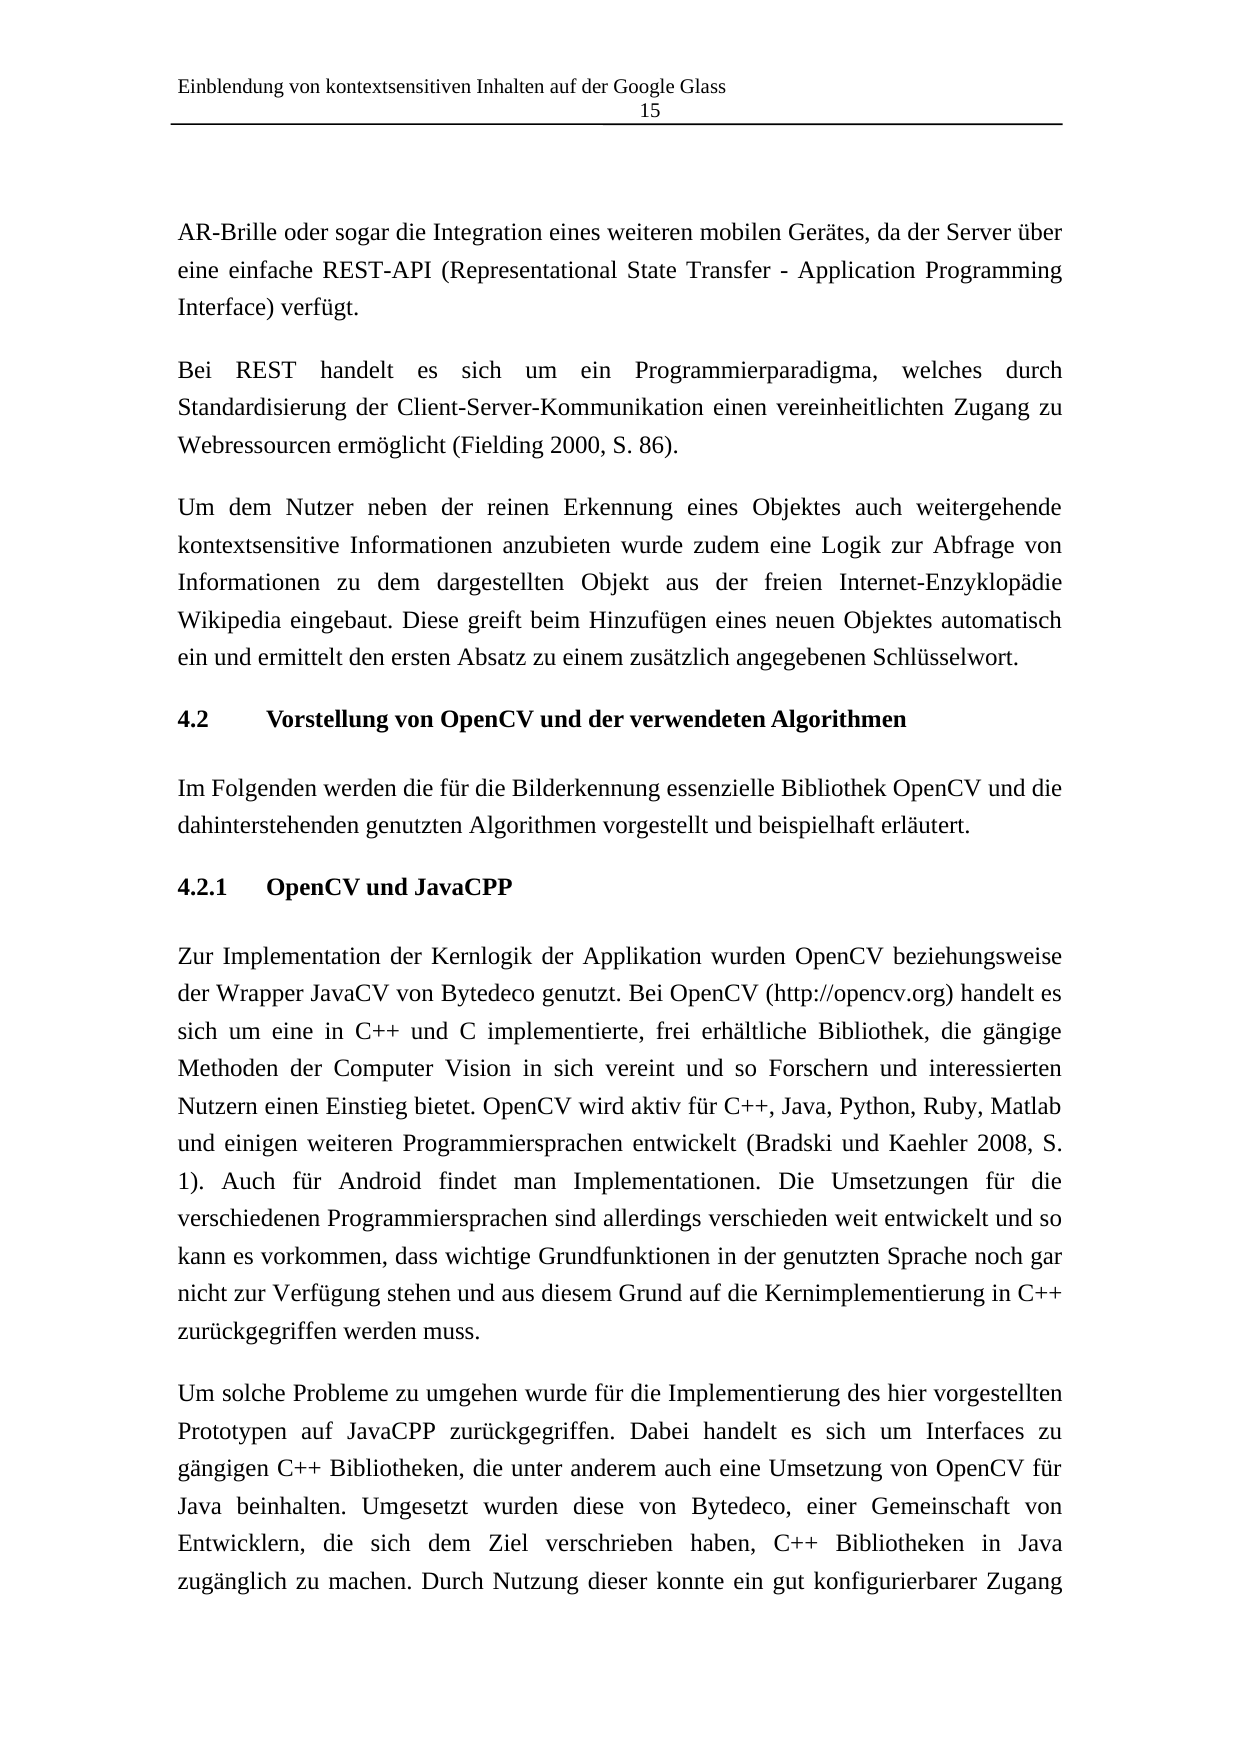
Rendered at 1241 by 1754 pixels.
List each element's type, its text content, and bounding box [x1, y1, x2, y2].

text Zur Implementation der Kernlogik der Applikation wurden OpenCV beziehungsweise der Wrapper JavaCV von Bytedeco genutzt. Bei OpenCV (http://opencv.org) handelt es sich um eine in C++ und C implementierte, frei erhältliche Bibliothek, die gängige Methoden der Computer Vision in sich vereint und so Forschern und interessierten Nutzern einen Einstieg bietet. OpenCV wird aktiv für C++, Java, Python, Ruby, Matlab und einigen weiteren Programmiersprachen entwickelt (Bradski und Kaehler 2008, S. 1). Auch für Android findet man Implementationen. Die Umsetzungen für die verschiedenen Programmiersprachen sind allerdings verschieden weit entwickelt und so kann es vorkommen, dass wichtige Grundfunktionen in der genutzten Sprache noch gar nicht zur Verfügung stehen und aus diesem Grund auf die Kernimplementierung in C++ zurückgegriffen werden muss. [177, 932, 1063, 1345]
text Im Folgenden werden die für die Bilderkennung essenzielle Bibliothek OpenCV und die dahinterstehenden genutzten Algorithmen vorgestellt und beispielhaft erläutert. [177, 764, 1063, 839]
subtitle Vorstellung von OpenCV und der verwendeten Algorithmen [177, 704, 1063, 733]
text Bei REST handelt es sich um ein Programmierparadigma, welches durch Standardisierung der Client-Server-Kommunikation einen vereinheitlichten Zugang zu Webressourcen ermöglicht (Fielding 2000, S. 86). [177, 346, 1063, 458]
subtitle OpenCV und JavaCPP [177, 872, 1063, 901]
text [177, 208, 1063, 321]
text Um dem Nutzer neben der reinen Erkennung eines Objektes auch weitergehende kontextsensitive Informationen anzubieten wurde zudem eine Logik zur Abfrage von Informationen zu dem dargestellten Objekt aus der freien Internet-Enzyklopädie Wikipedia eingebaut. Diese greift beim Hinzufügen eines neuen Objektes automatisch ein und ermittelt den ersten Absatz zu einem zusätzlich angegebenen Schlüsselwort. [177, 483, 1063, 671]
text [177, 1370, 1063, 1595]
